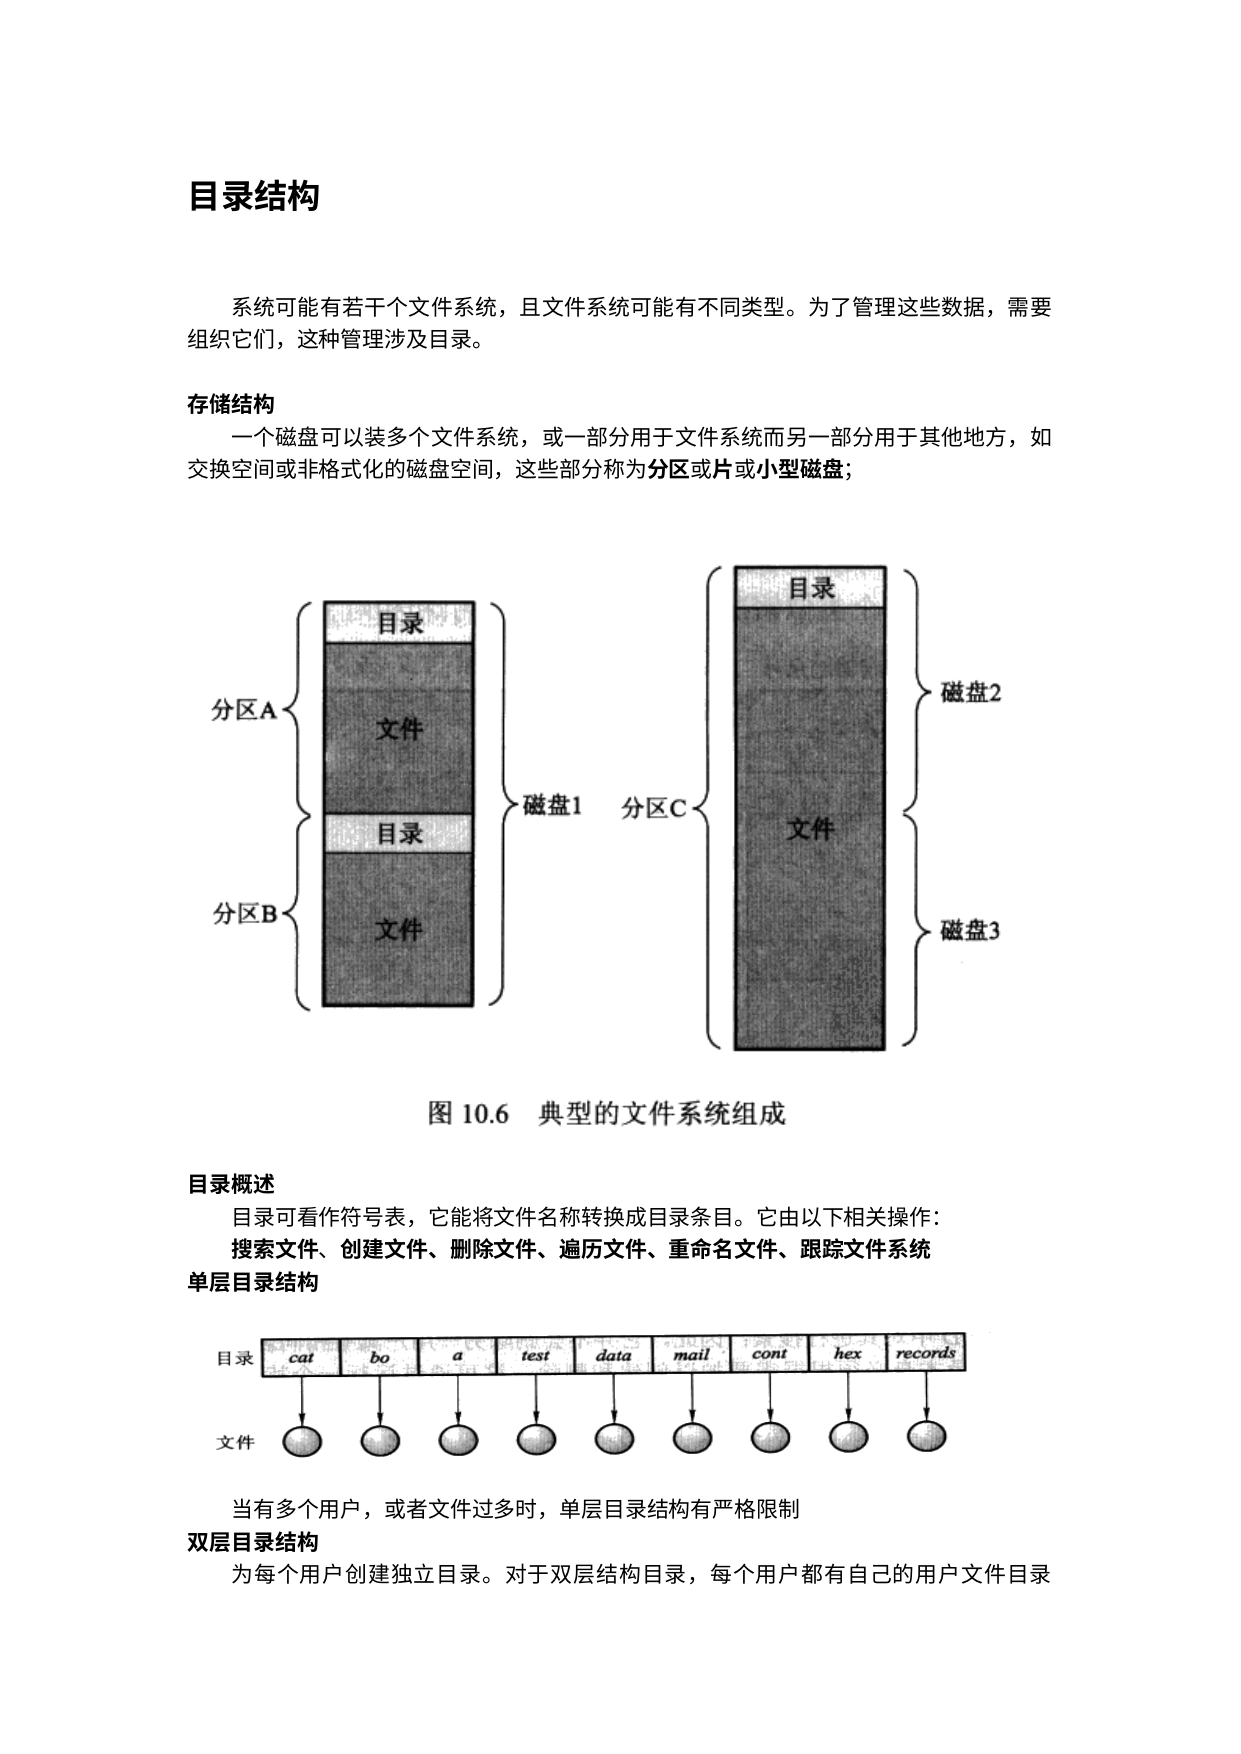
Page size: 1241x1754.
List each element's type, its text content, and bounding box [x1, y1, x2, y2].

text 双层目录结构 [187, 1524, 1053, 1557]
text 存储结构 [187, 387, 1053, 419]
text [187, 1557, 1053, 1589]
picture [187, 549, 1010, 1139]
subtitle 目录结构 [187, 162, 1053, 227]
text 单层目录结构 [187, 1264, 1053, 1297]
text 目录可看作符号表，它能将文件名称转换成目录条目。它由以下相关操作： [187, 1199, 1053, 1232]
text 当有多个用户，或者文件过多时，单层目录结构有严格限制 [187, 1492, 1053, 1524]
text 搜索文件、创建文件、删除文件、遍历文件、重命名文件、跟踪文件系统 [187, 1232, 1053, 1264]
text 目录概述 [187, 1167, 1053, 1199]
picture [187, 1329, 1053, 1462]
text 一个磁盘可以装多个文件系统，或一部分用于文件系统而另一部分用于其他地方，如交换空间或非格式化的磁盘空间，这些部分称为分区或片或小型磁盘； [187, 419, 1053, 484]
text 系统可能有若干个文件系统，且文件系统可能有不同类型。为了管理这些数据，需要组织它们，这种管理涉及目录。 [187, 289, 1053, 354]
